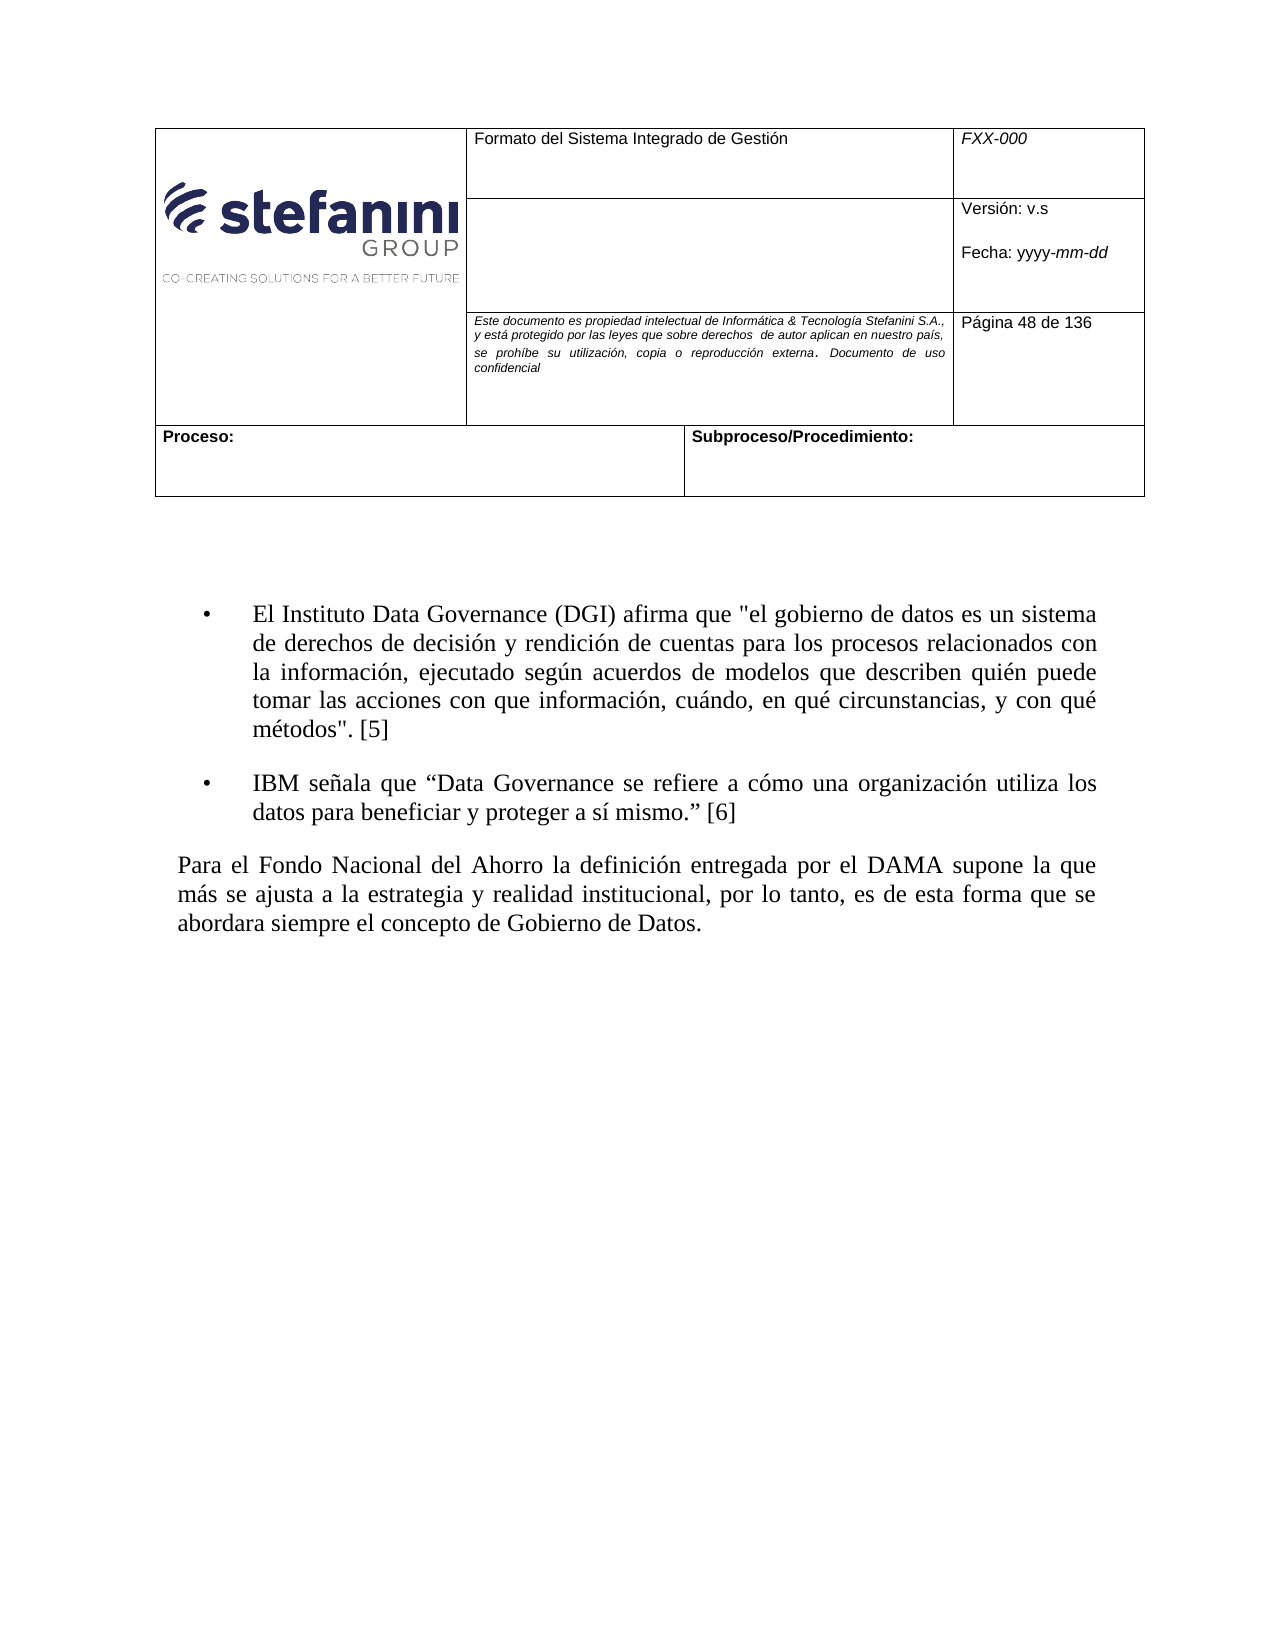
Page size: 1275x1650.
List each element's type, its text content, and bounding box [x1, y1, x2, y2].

picture [162, 182, 460, 286]
text Para el Fondo Nacional del Ahorro la definición entregada por el DAMA supone la que más se ajusta a la estrategia y realidad institucional, por lo tanto, es de esta forma que se abordara siempre el concepto de Gobierno de Datos. [177, 851, 1098, 937]
list El Instituto Data Governance (DGI) afirma que "el gobierno de datos es un sistema de derechos de decisión y rendición de cuentas para los procesos relacionados con la información, ejecutado según acuerdos de modelos que describen quién puede tomar las acciones con que información, cuándo, en qué circunstancias, y con qué métodos". [5] [202, 599, 1098, 743]
list IBM señala que “Data Governance se refiere a cómo una organización utiliza los datos para beneficiar y proteger a sí mismo.” [6] [202, 768, 1098, 826]
